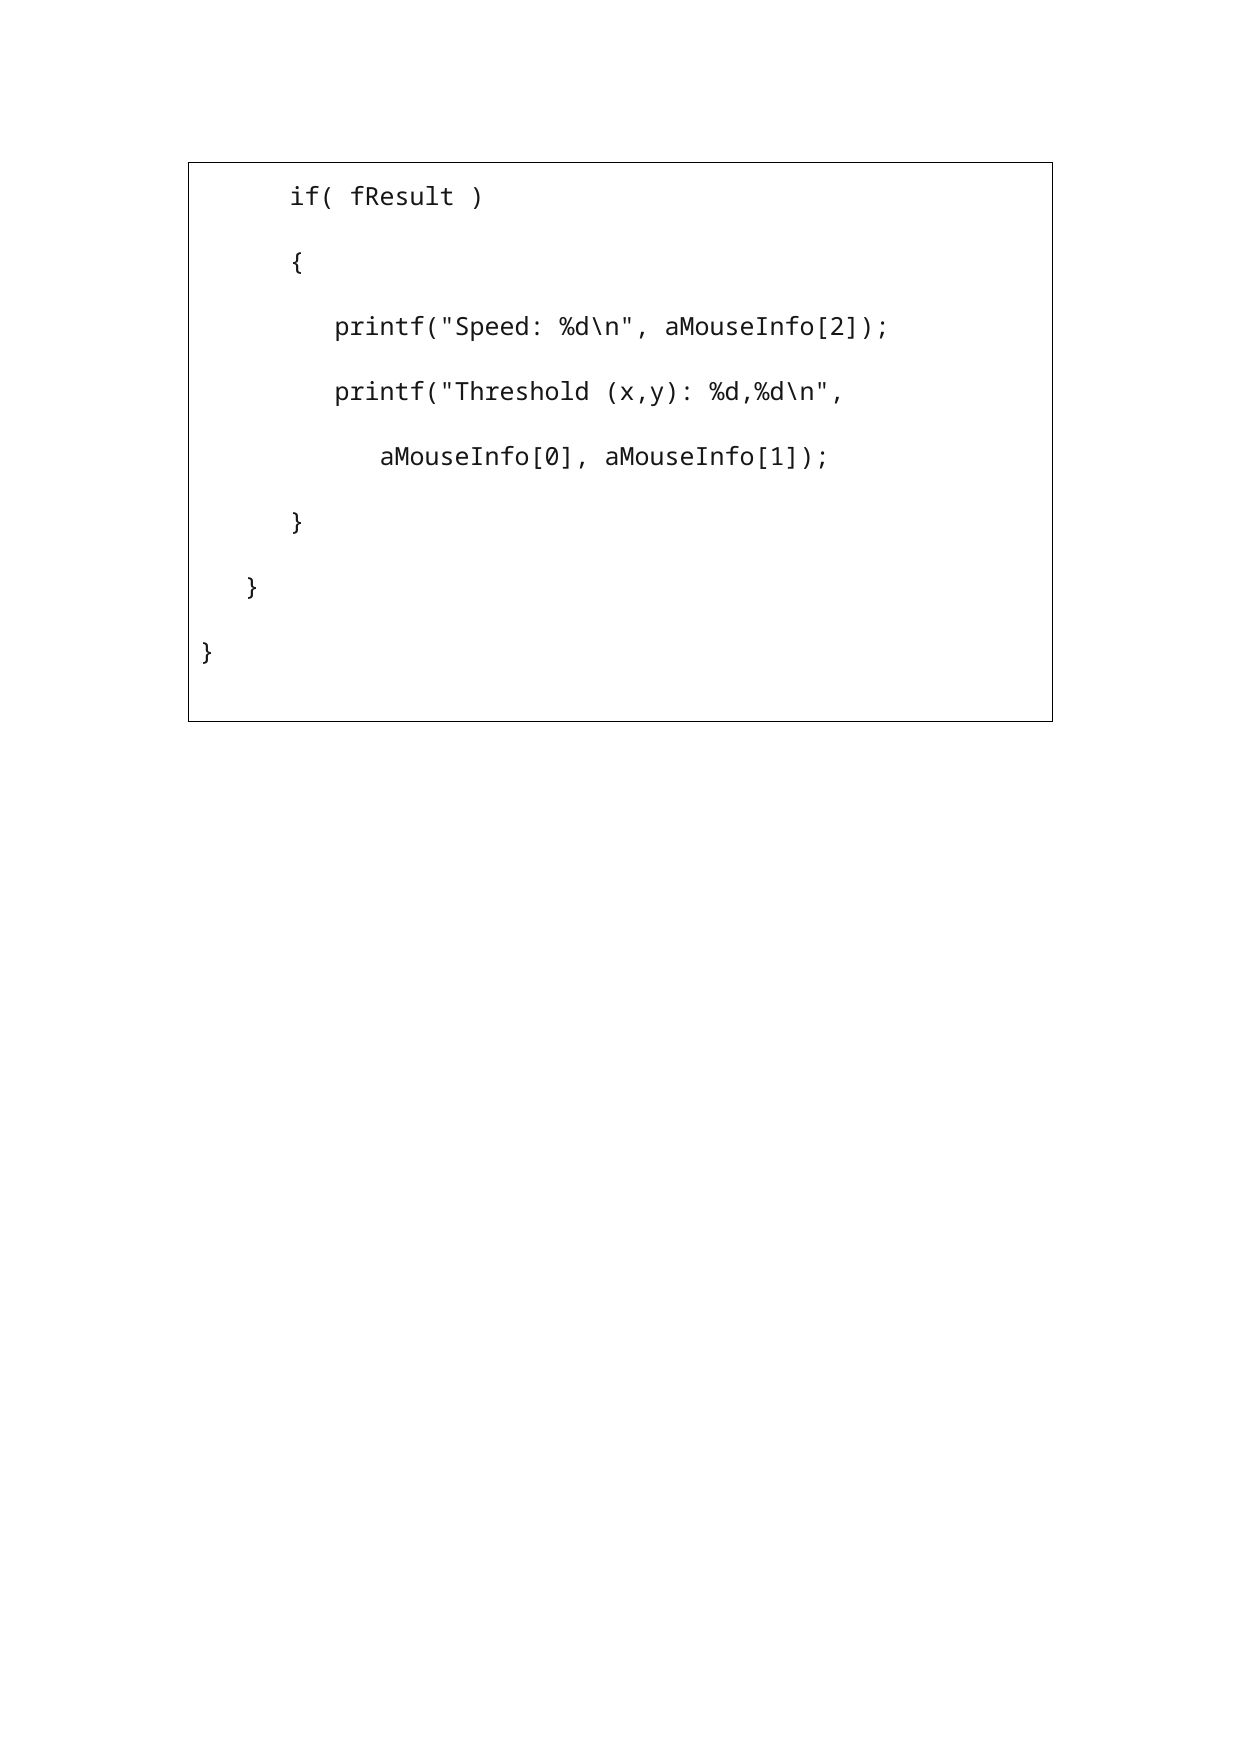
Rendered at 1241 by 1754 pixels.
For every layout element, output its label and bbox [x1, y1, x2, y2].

table_header [189, 163, 1052, 721]
